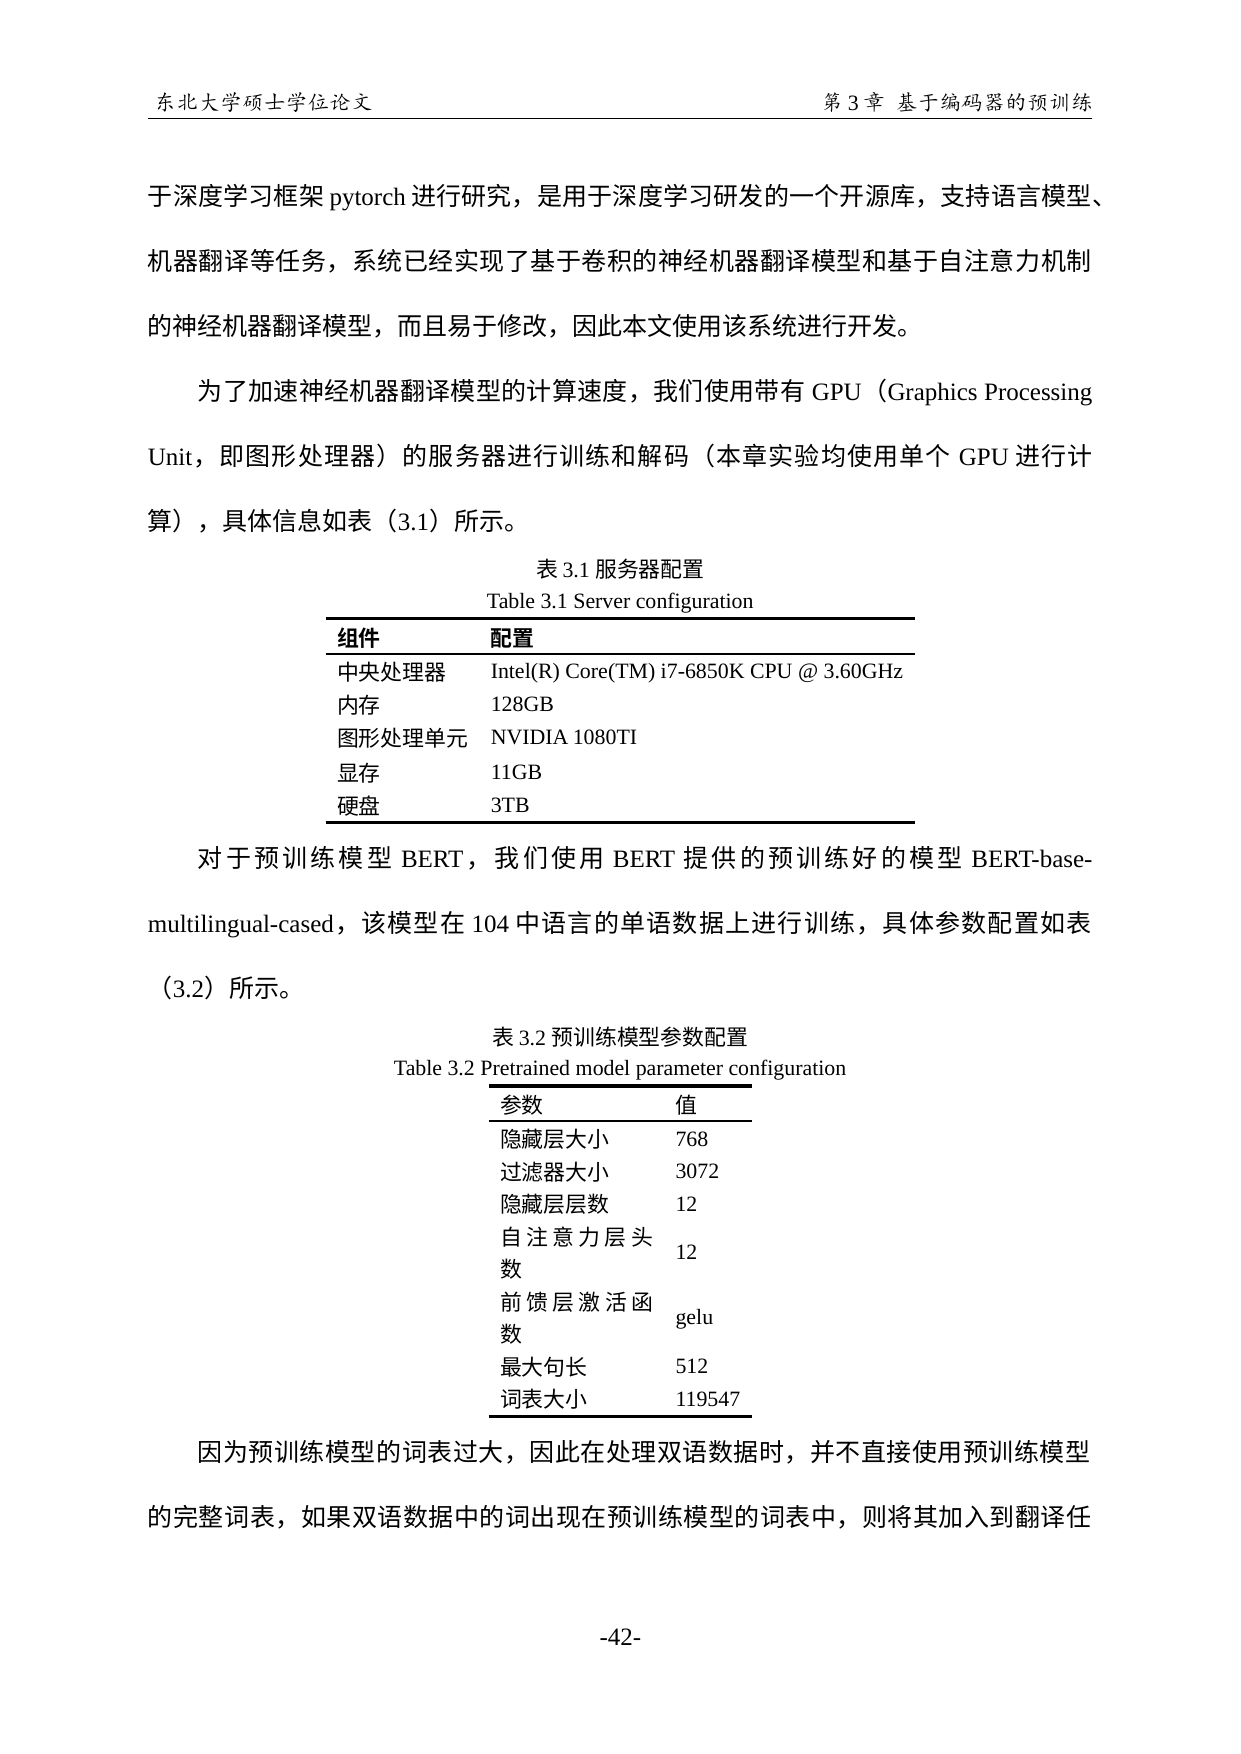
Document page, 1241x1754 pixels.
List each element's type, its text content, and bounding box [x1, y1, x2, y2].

table_cell 内存 [326, 687, 479, 720]
table_cell 前馈层激活函数 [489, 1285, 664, 1349]
table_header 配置 [479, 620, 915, 653]
text 为了加速神经机器翻译模型的计算速度，我们使用带有GPU（Graphics Processing Unit，即图形处理器）的服务器进行训练和解码（本章实验均使用单个GPU进行计算），具体信息如表（3.1）所示。 [148, 357, 1092, 552]
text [148, 1418, 1092, 1548]
table_cell 隐藏层大小 [489, 1122, 664, 1154]
table_cell 显存 [326, 754, 479, 789]
text 表3.1 服务器配置 [148, 552, 1092, 584]
table_cell NVIDIA 1080TI [479, 720, 915, 754]
text Table 3.1 Server configuration [148, 584, 1092, 617]
table_cell 中央处理器 [326, 655, 479, 687]
table_header 组件 [326, 620, 479, 653]
table_cell 768 [664, 1122, 752, 1154]
table_cell 12 [664, 1220, 752, 1284]
table_cell 硬盘 [326, 789, 479, 821]
table_cell 512 [664, 1350, 752, 1382]
table_header 值 [664, 1088, 752, 1120]
text 对于预训练模型BERT，我们使用BERT提供的预训练好的模型BERT-base-multilingual-cased，该模型在104中语言的单语数据上进行训练，具体参数配置如表（3.2）所示。 [148, 824, 1092, 1019]
table_cell 3072 [664, 1155, 752, 1187]
table_cell 词表大小 [489, 1382, 664, 1414]
table_cell 过滤器大小 [489, 1155, 664, 1187]
table_cell 12 [664, 1187, 752, 1219]
table_header 参数 [489, 1088, 664, 1120]
table_cell 3TB [479, 789, 915, 821]
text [148, 162, 1092, 357]
table_cell 自注意力层头数 [489, 1220, 664, 1284]
table_cell 128GB [479, 687, 915, 720]
table_cell 最大句长 [489, 1350, 664, 1382]
table_cell 隐藏层层数 [489, 1187, 664, 1219]
text Table 3.2 Pretrained model parameter configuration [148, 1052, 1092, 1084]
table_cell 119547 [664, 1382, 752, 1414]
text 表3.2 预训练模型参数配置 [148, 1019, 1092, 1052]
table_cell gelu [664, 1285, 752, 1349]
table_cell Intel(R) Core(TM) i7-6850K CPU @ 3.60GHz [479, 655, 915, 687]
table_cell 11GB [479, 754, 915, 789]
table_cell 图形处理单元 [326, 720, 479, 754]
